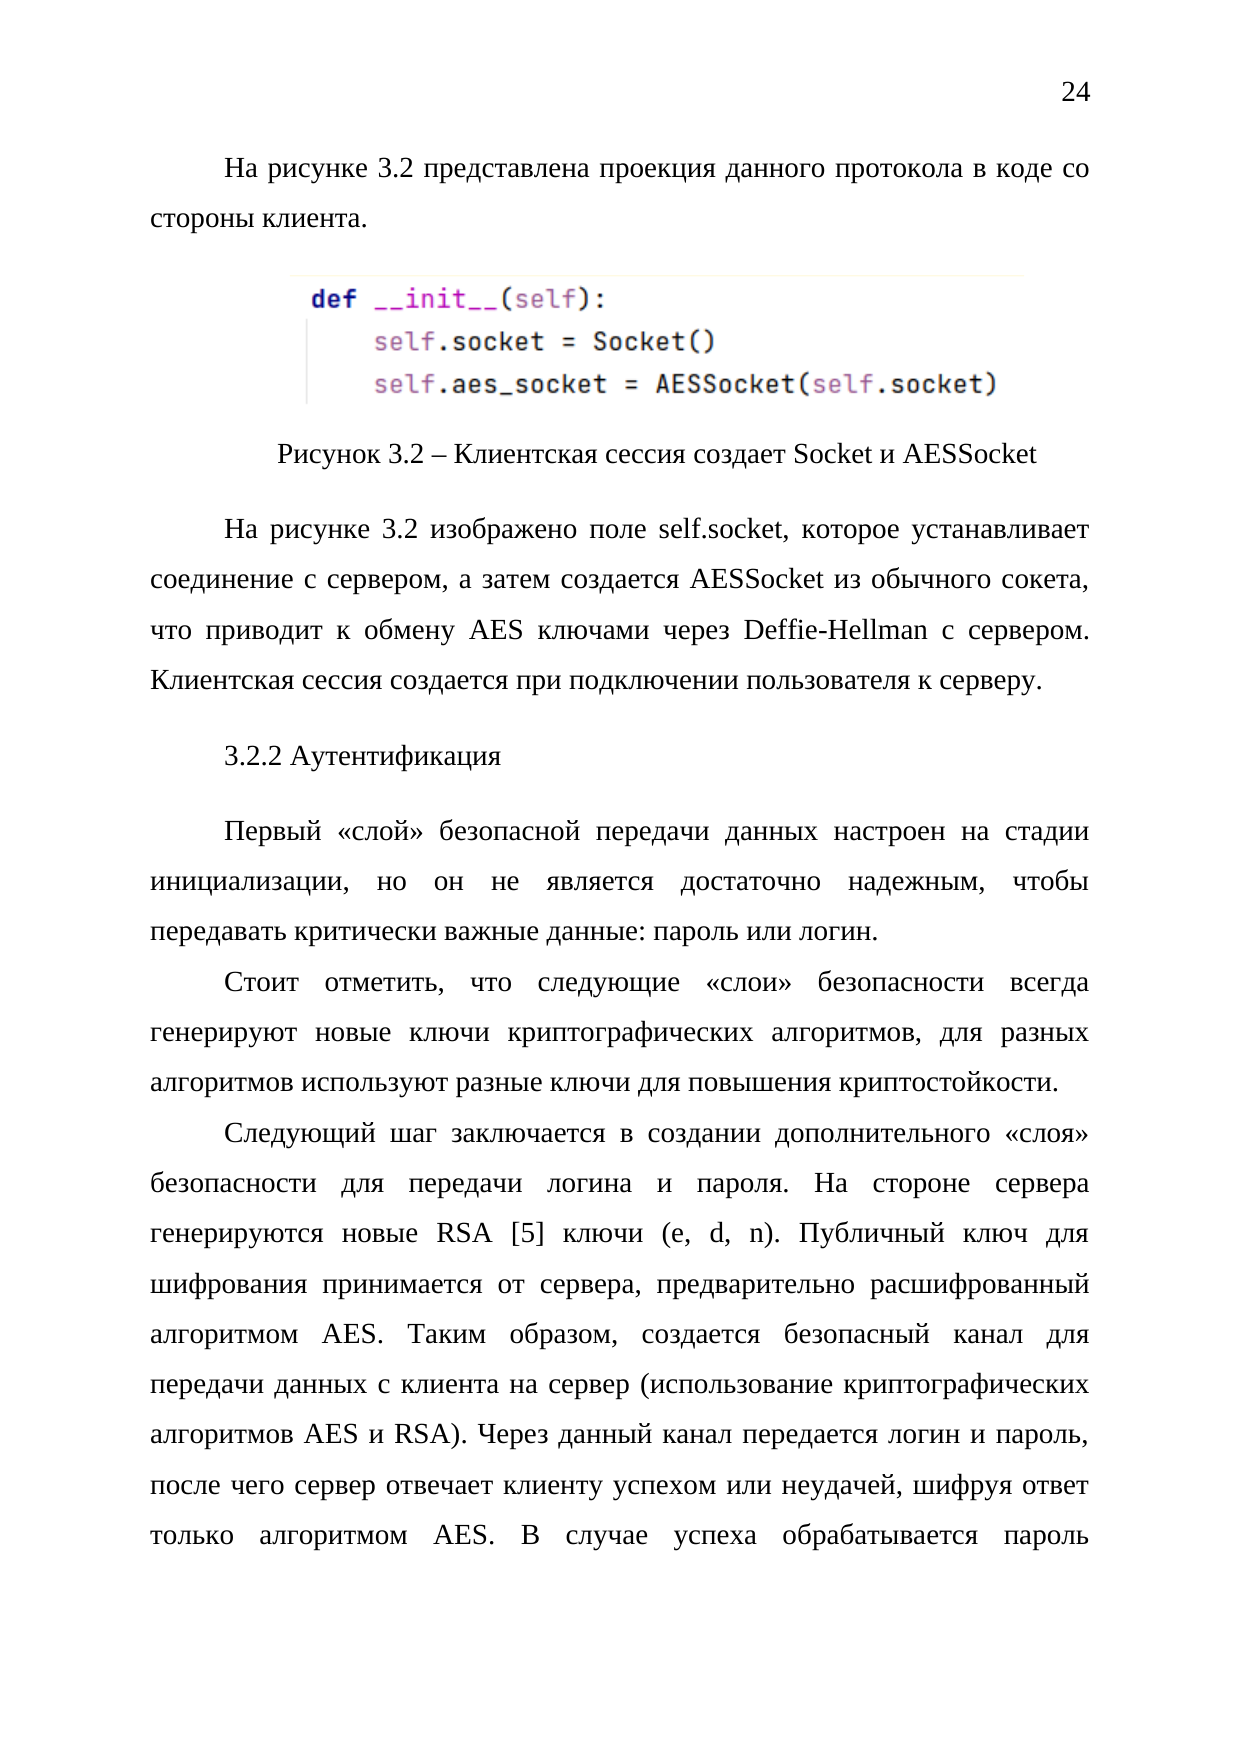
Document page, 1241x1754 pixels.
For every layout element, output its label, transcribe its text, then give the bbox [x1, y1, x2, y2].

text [150, 1115, 1090, 1551]
text 3.2.2 Аутентификация [150, 738, 1090, 771]
text На рисунке 3.2 представлена проекция данного протокола в коде со стороны клиента. [150, 150, 1090, 234]
text Рисунок 3.2 – Клиентская сессия создает Socket и AESSocket [150, 436, 1090, 469]
picture [289, 275, 1025, 420]
text На рисунке 3.2 изображено поле self.socket, которое устанавливает соединение с сервером, а затем создается AESSocket из обычного сокета, что приводит к обмену AES ключами через Deffie-Hellman с сервером. Клиентская сессия создается при подключении пользователя к серверу. [150, 511, 1090, 696]
text Первый «слой» безопасной передачи данных настроен на стадии инициализации, но он не является достаточно надежным, чтобы передавать критически важные данные: пароль или логин. [150, 813, 1090, 947]
text Стоит отметить, что следующие «слои» безопасности всегда генерируют новые ключи криптографических алгоритмов, для разных алгоритмов используют разные ключи для повышения криптостойкости. [150, 964, 1090, 1098]
